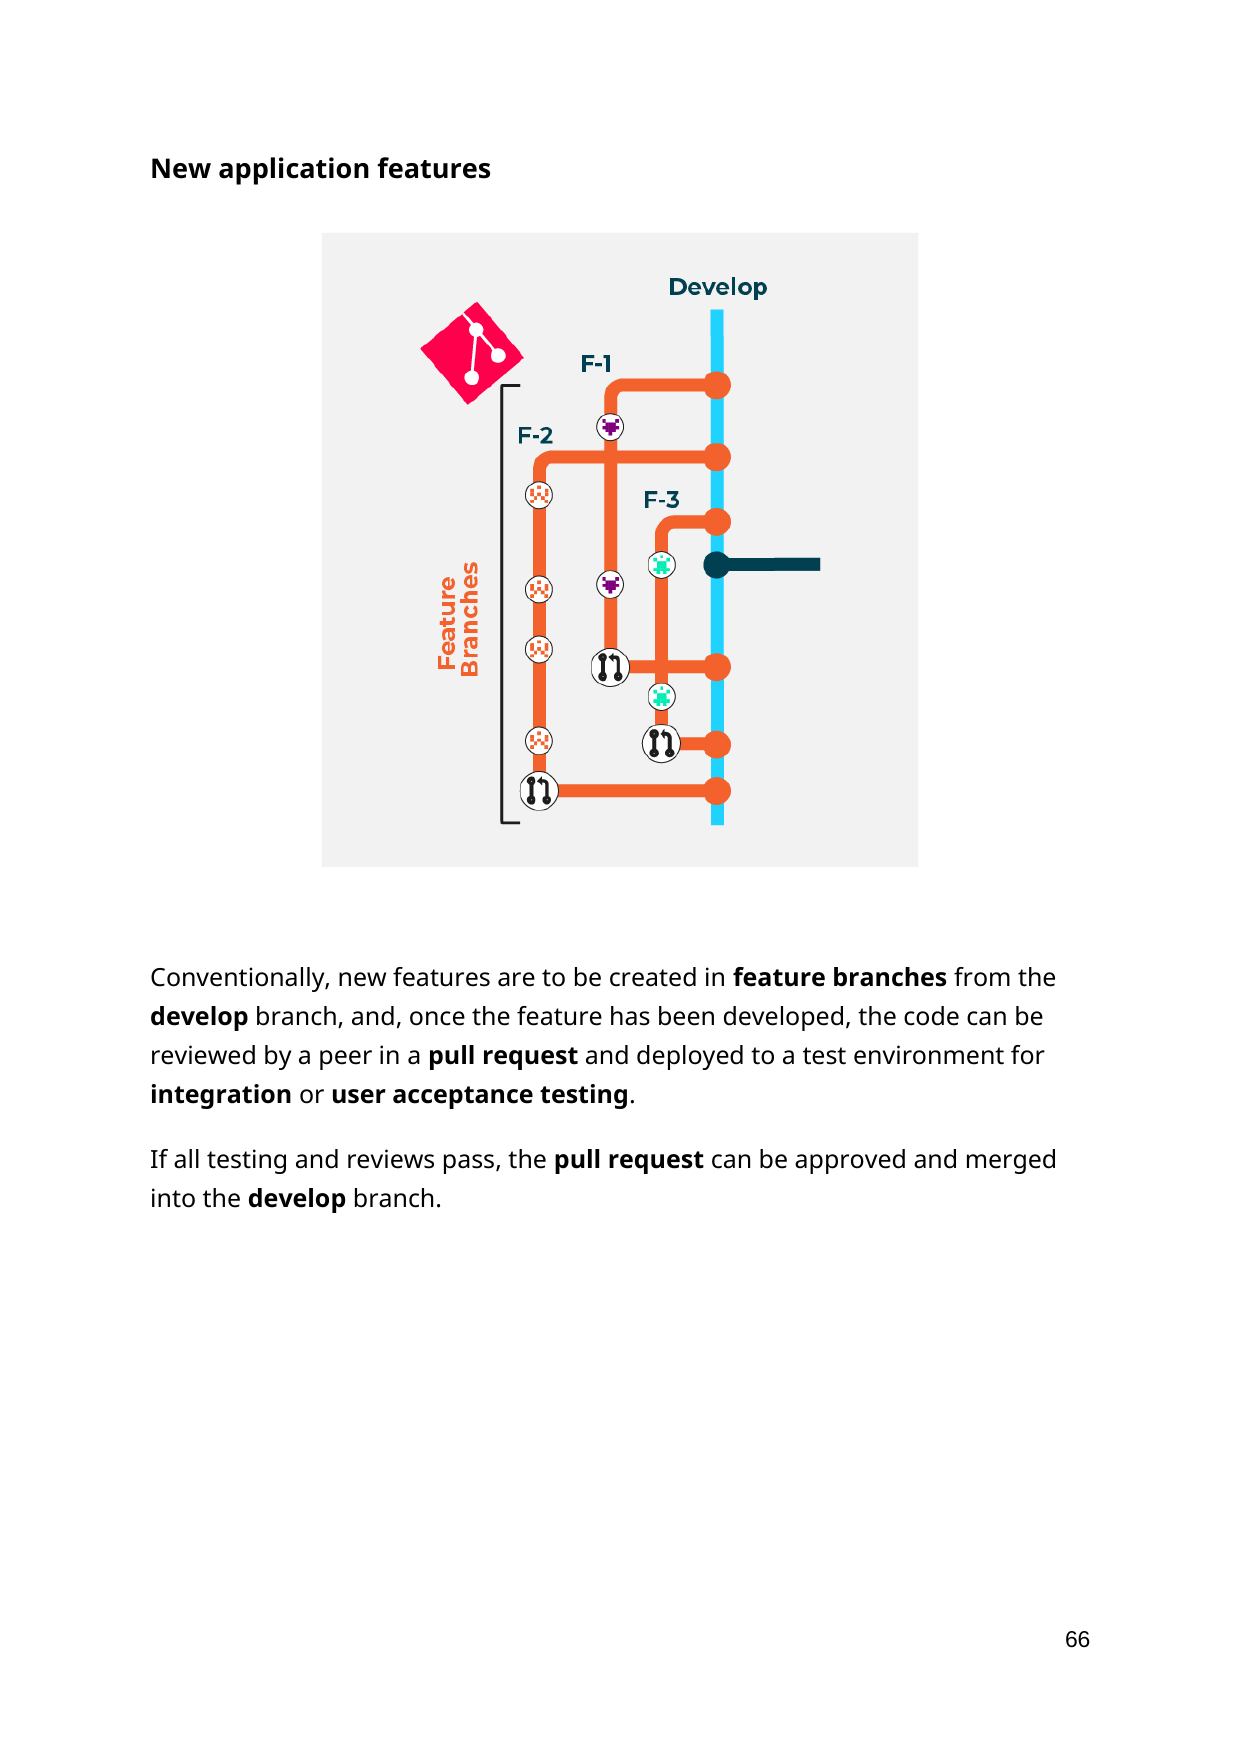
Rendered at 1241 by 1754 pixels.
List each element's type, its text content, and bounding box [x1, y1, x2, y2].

text If all testing and reviews pass, the pull request can be approved and merged into the develop branch. [150, 1141, 1090, 1214]
subtitle New application features [150, 150, 1090, 187]
text Conventionally, new features are to be created in feature branches from the develop branch, and, once the feature has been developed, the code can be reviewed by a peer in a pull request and deployed to a test environment for integration or user acceptance testing. [150, 960, 1090, 1111]
picture [321, 232, 919, 867]
